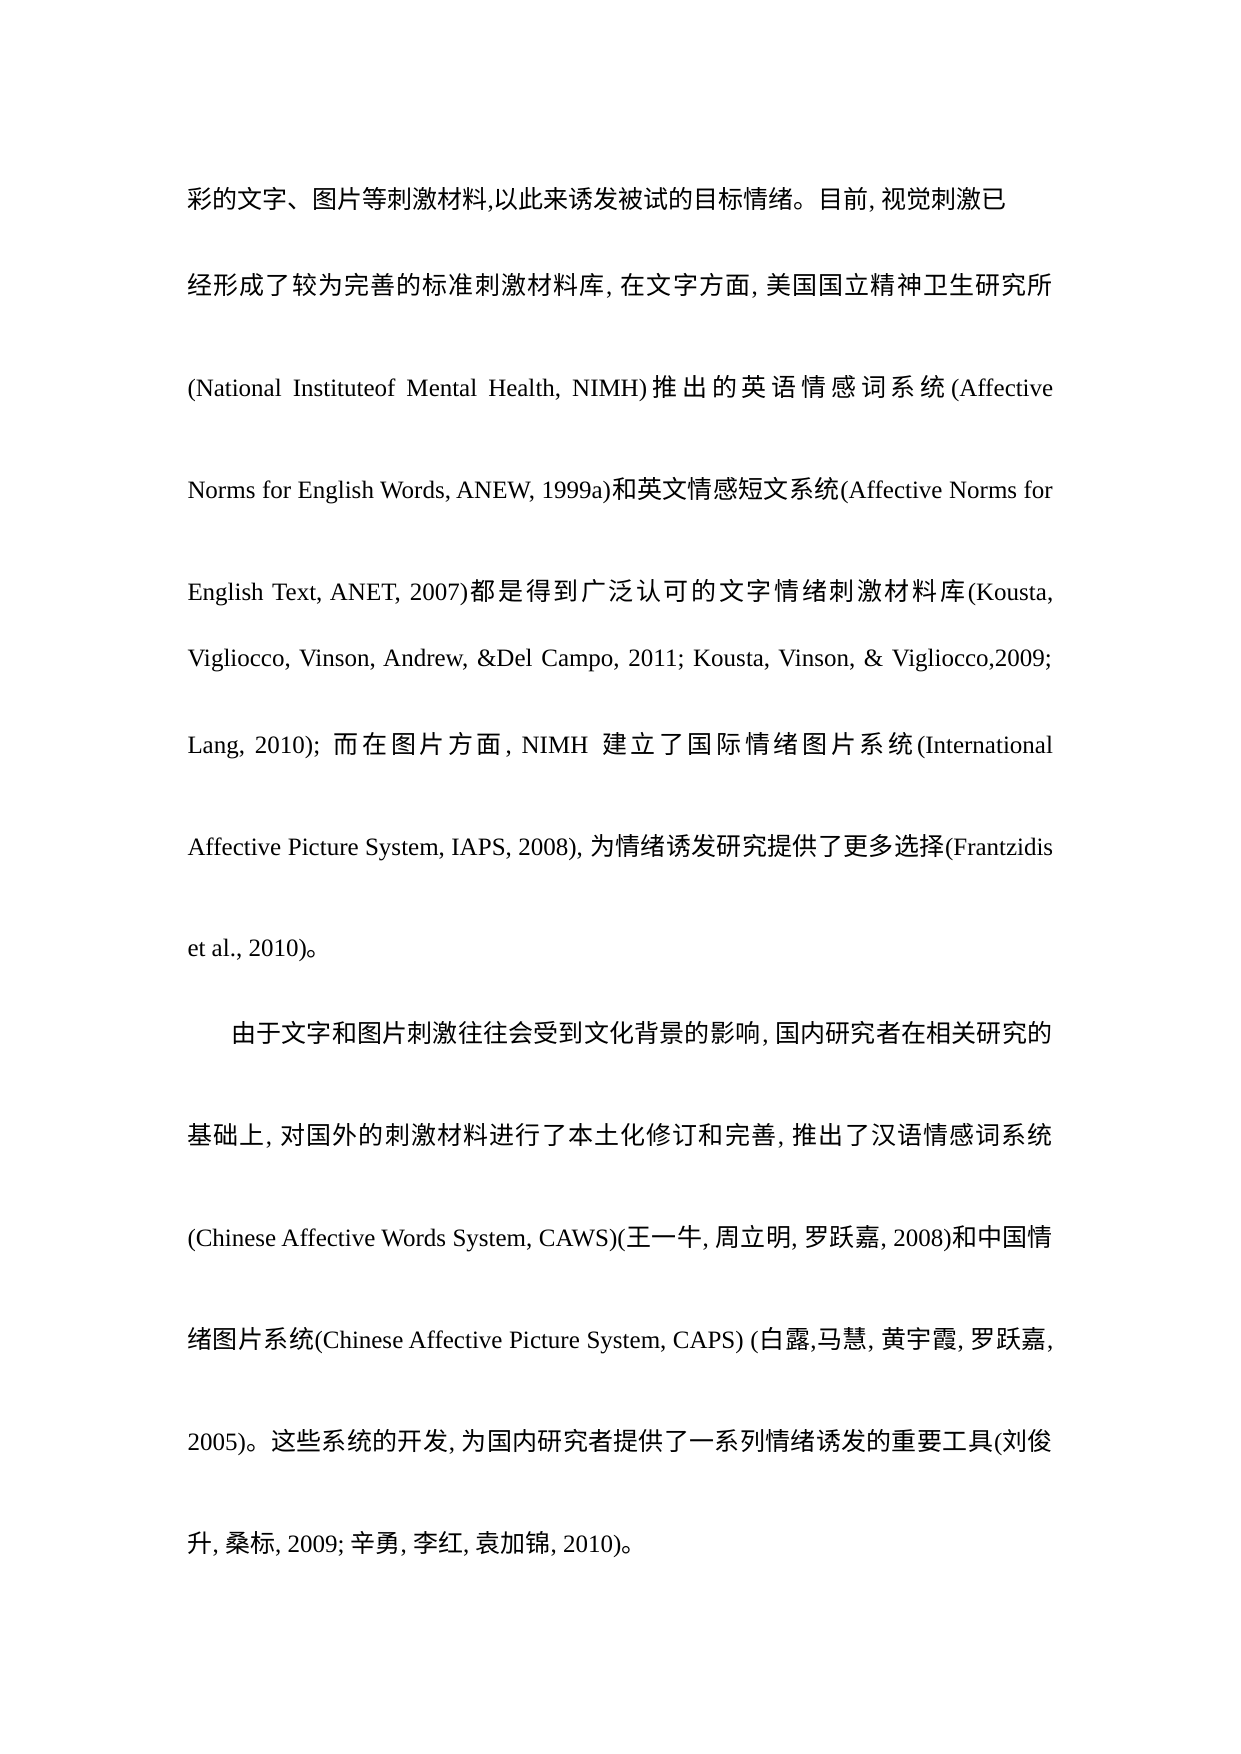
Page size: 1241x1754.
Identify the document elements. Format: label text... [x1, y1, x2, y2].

text 由于文字和图片刺激往往会受到文化背景的影响, 国内研究者在相关研究的基础上, 对国外的刺激材料进行了本土化修订和完善, 推出了汉语情感词系统(Chinese Affective Words System, CAWS)(王一牛, 周立明, 罗跃嘉, 2008)和中国情绪图片系统(Chinese Affective Picture System, CAPS) (白露,马慧, 黄宇霞, 罗跃嘉, 2005)。这些系统的开发, 为国内研究者提供了一系列情绪诱发的重要工具(刘俊升, 桑标, 2009; 辛勇, 李红, 袁加锦, 2010)。 [187, 998, 1053, 1575]
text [187, 164, 1053, 232]
text 经形成了较为完善的标准刺激材料库, 在文字方面, 美国国立精神卫生研究所(National Instituteof Mental Health, NIMH)推出的英语情感词系统(Affective Norms for English Words, ANEW, 1999a)和英文情感短文系统(Affective Norms for English Text, ANET, 2007)都是得到广泛认可的文字情绪刺激材料库(Kousta, Vigliocco, Vinson, Andrew, &Del Campo, 2011; Kousta, Vinson, & Vigliocco,2009; Lang, 2010); 而在图片方面, NIMH 建立了国际情绪图片系统(International Affective Picture System, IAPS, 2008), 为情绪诱发研究提供了更多选择(Frantzidis et al., 2010)。 [187, 250, 1053, 980]
